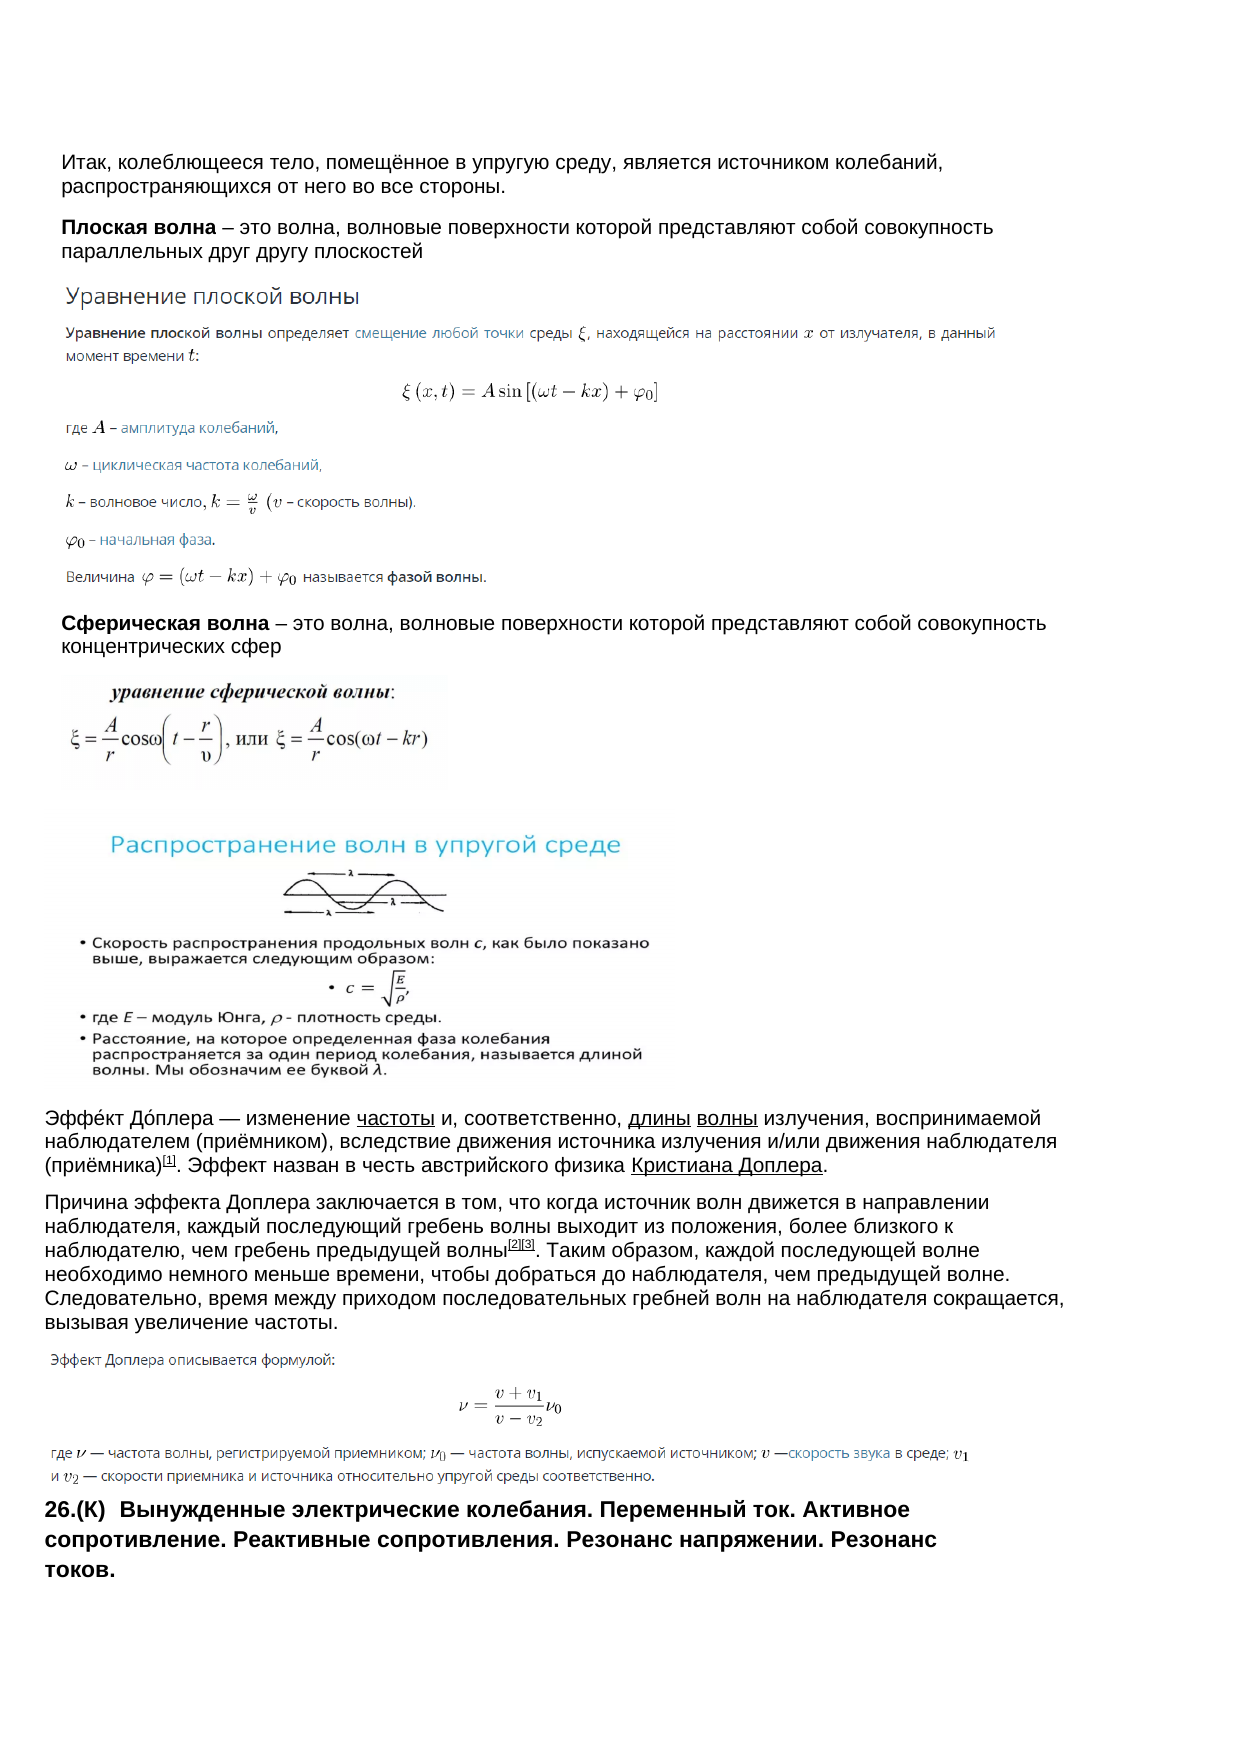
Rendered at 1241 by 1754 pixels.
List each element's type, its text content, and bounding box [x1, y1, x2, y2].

text Плоская волна – это волна, волновые поверхности которой представляют собой совокупность параллельных друг другу плоскостей [61, 214, 1073, 262]
picture [61, 675, 448, 790]
picture [44, 1346, 985, 1492]
text Сферическая волна – это волна, волновые поверхности которой представляют собой совокупность концентрических сфер [281, 610, 1073, 658]
text сопротивление. Реактивные сопротивления. Резонанс напряжении. Резонанс [44, 1526, 1090, 1552]
picture [61, 279, 1002, 594]
picture [44, 806, 675, 1089]
text 26.(К) Вынужденные электрические колебания. Переменный ток. Активное [44, 1496, 1090, 1522]
text Итак, колеблющееся тело, помещённое в упругую среду, является источником колебаний, распространяющихся от него во все стороны. [61, 150, 1073, 198]
text Эффе́кт До́плера — изменение частоты и, соответственно, длины волны излучения, воспринимаемой наблюдателем (приёмником), вследствие движения источника излучения и/или движения наблюдателя (приёмника)[1]. Эффект назван в честь австрийского физика Кристиана Доплера. [44, 1105, 1090, 1177]
text Причина эффекта Доплера заключается в том, что когда источник волн движется в направлении наблюдателя, каждый последующий гребень волны выходит из положения, более близкого к наблюдателю, чем гребень предыдущей волны[2][3]. Таким образом, каждой последующей волне необходимо немного меньше времени, чтобы добраться до наблюдателя, чем предыдущей волне. Следовательно, время между приходом последовательных гребней волн на наблюдателя сокращается, вызывая увеличение частоты. [44, 1190, 1090, 1333]
text токов. [44, 1556, 1090, 1582]
